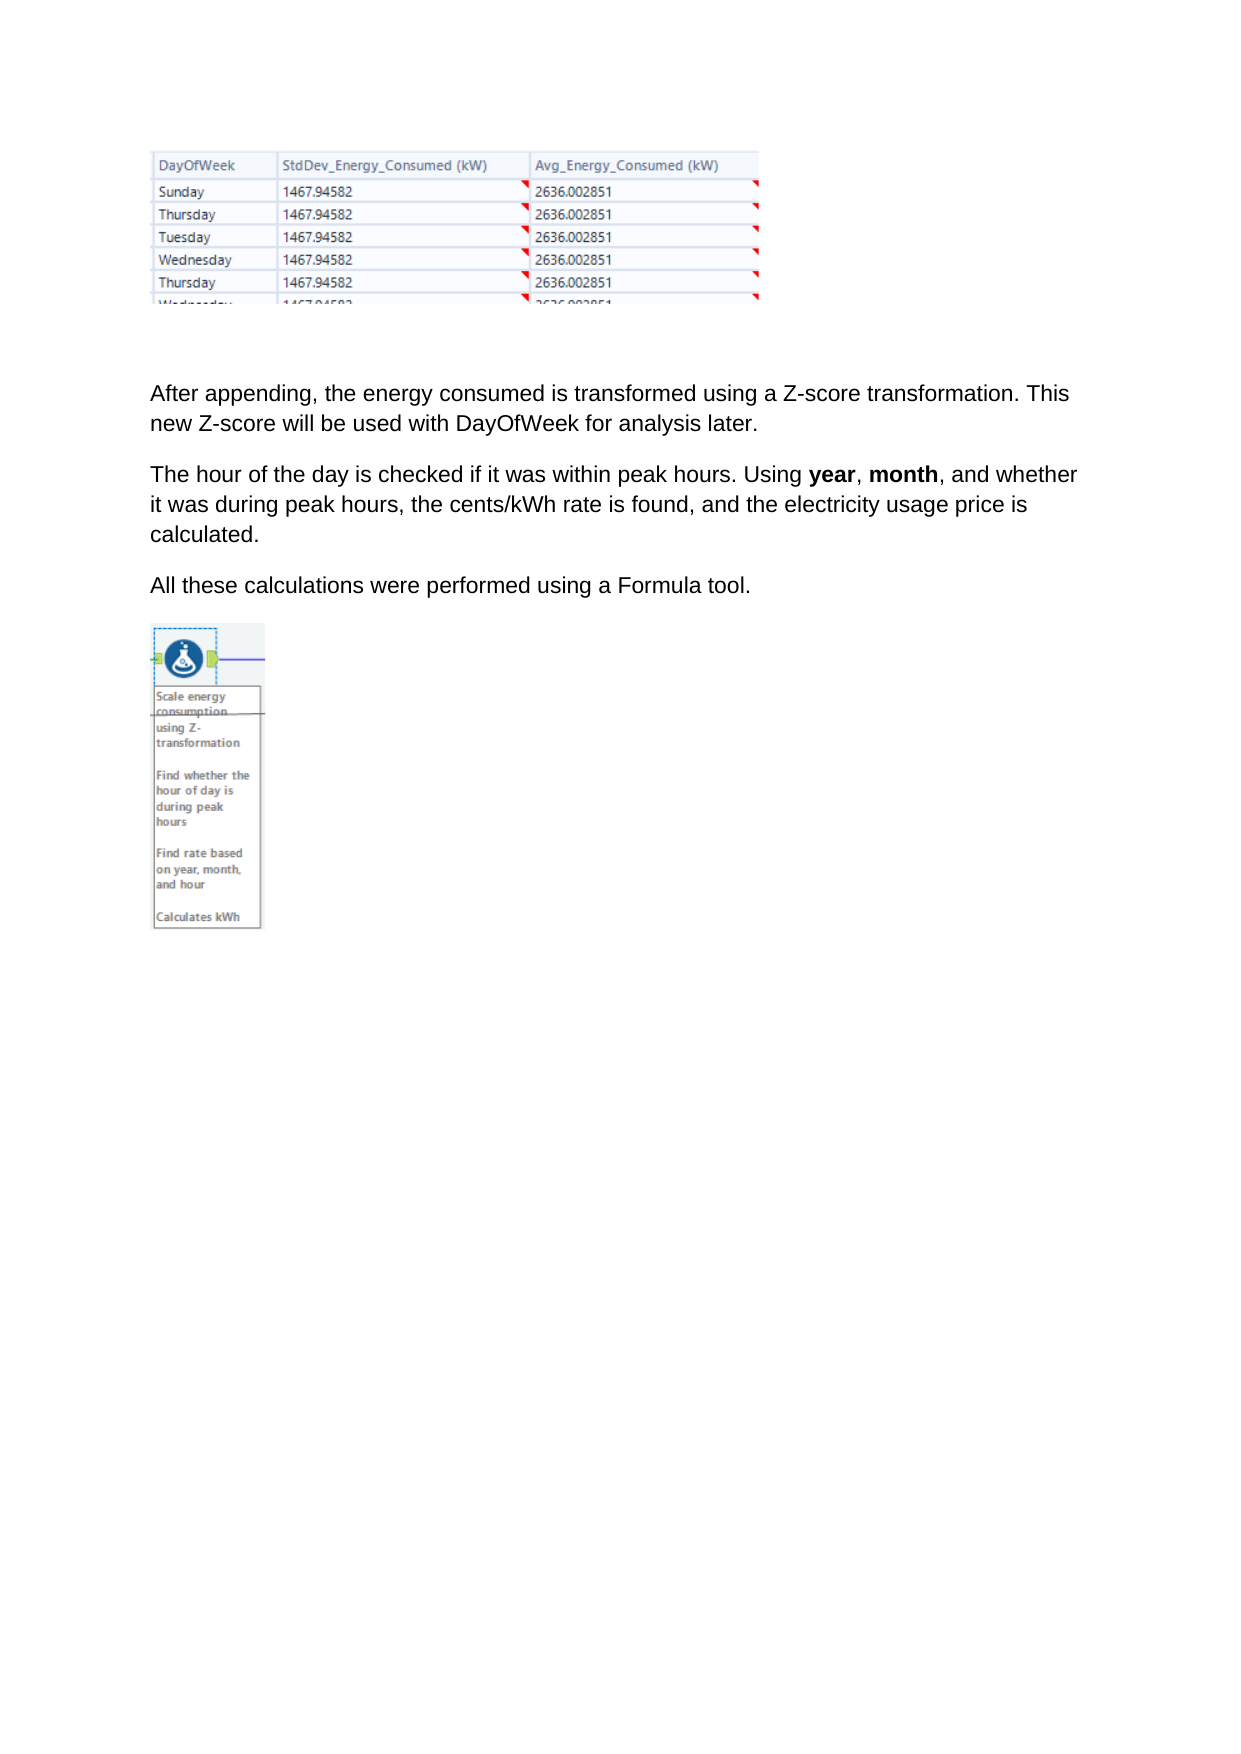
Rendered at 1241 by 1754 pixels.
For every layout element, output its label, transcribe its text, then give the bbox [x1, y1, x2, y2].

picture [150, 623, 265, 930]
picture [150, 150, 759, 304]
text The hour of the day is checked if it was within peak hours. Using year, month, and whether it was during peak hours, the cents/kWh rate is found, and the electricity usage price is calculated. [150, 461, 1090, 548]
text After appending, the energy consumed is transformed using a Z-score transformation. This new Z-score will be used with DayOfWeek for analysis later. [150, 380, 1090, 436]
text All these calculations were performed using a Formula tool. [150, 572, 1090, 599]
